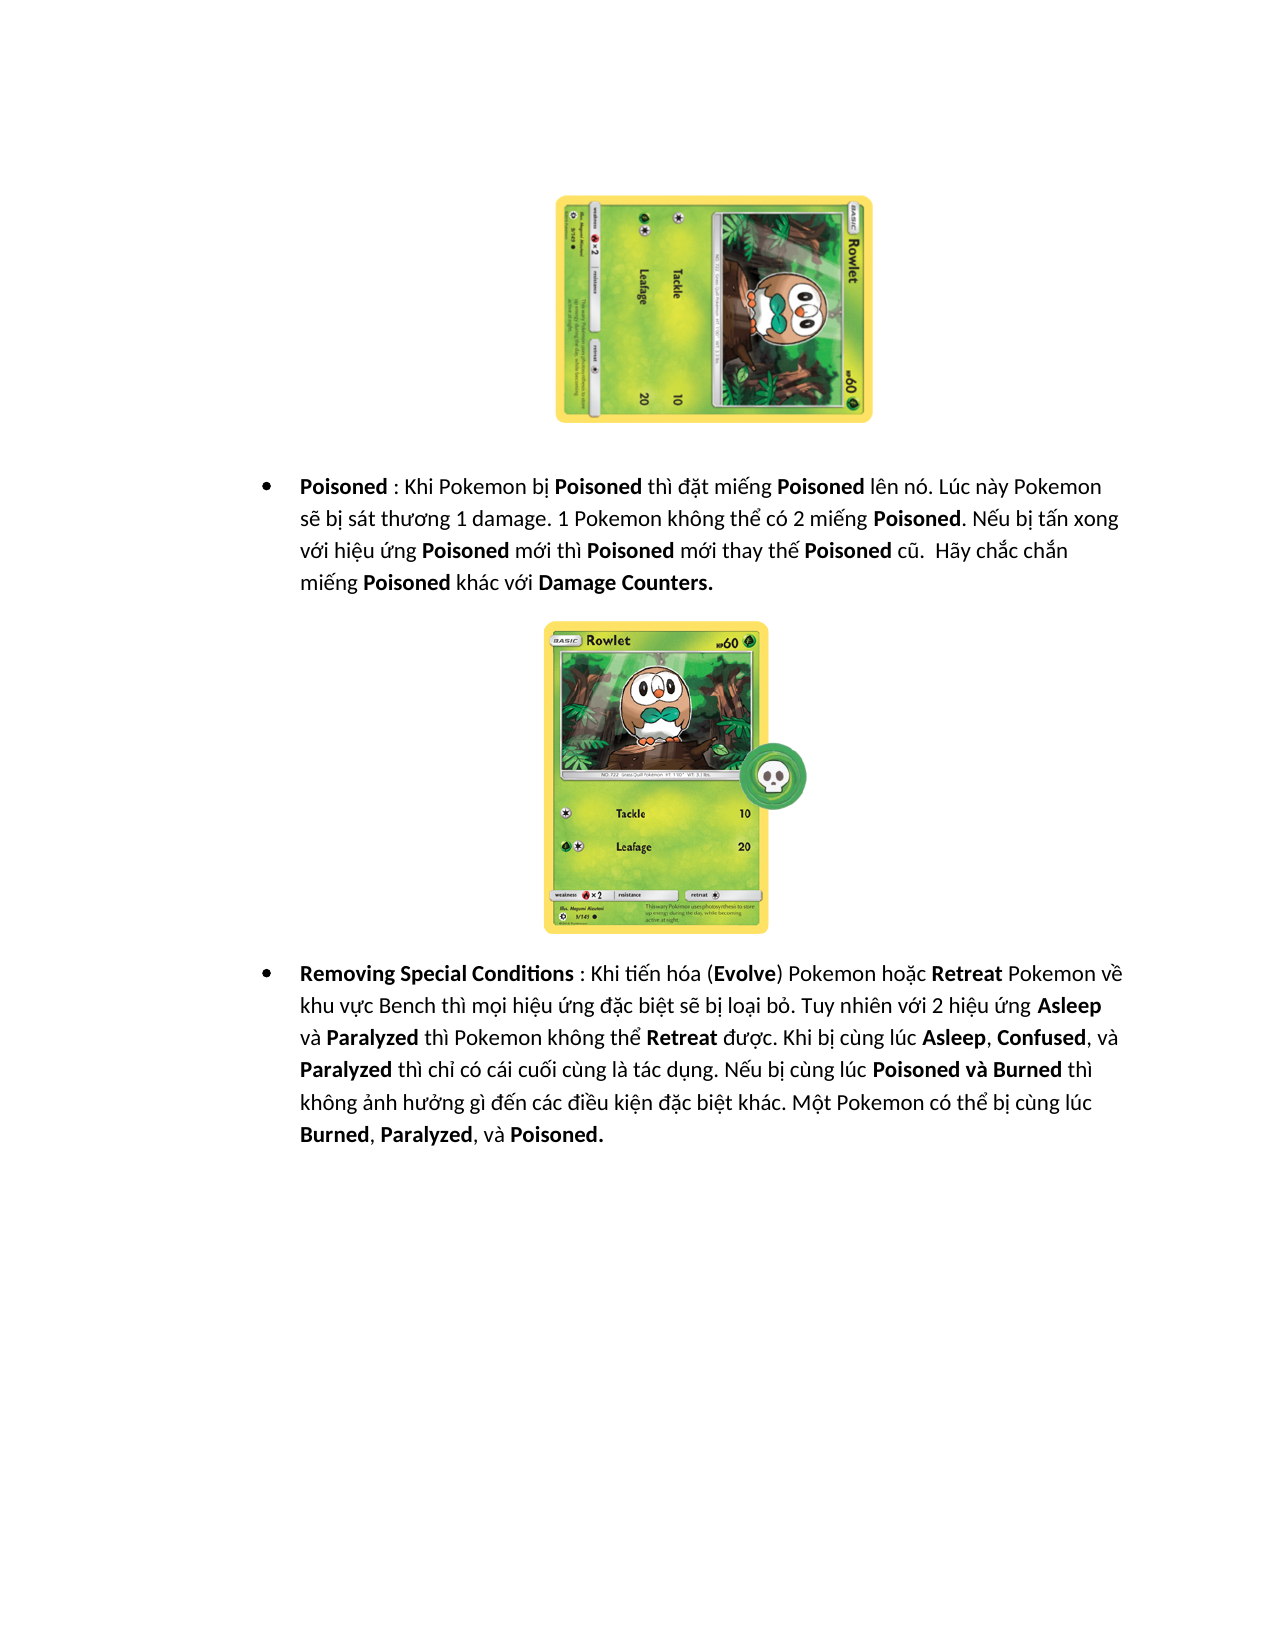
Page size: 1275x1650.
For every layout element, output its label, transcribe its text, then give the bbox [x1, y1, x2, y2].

list Poisoned : Khi Pokemon bị Poisoned thì đặt miếng Poisoned lên nó. Lúc này Pokemon sẽ bị sát thương 1 damage. 1 Pokemon không thể có 2 miếng Poisoned. Nếu bị tấn xong với hiệu ứng Poisoned mới thì Poisoned mới thay thế Poisoned cũ. Hãy chắc chắn miếng Poisoned khác với Damage Counters. [262, 472, 1125, 596]
picture [556, 196, 872, 423]
list Removing Special Conditions : Khi tiến hóa (Evolve) Pokemon hoặc Retreat Pokemon về khu vực Bench thì mọi hiệu ứng đặc biệt sẽ bị loại bỏ. Tuy nhiên với 2 hiệu ứng Asleep và Paralyzed thì Pokemon không thể Retreat được. Khi bị cùng lúc Asleep, Confused, và Paralyzed thì chỉ có cái cuối cùng là tác dụng. Nếu bị cùng lúc Poisoned và Burned thì không ảnh hưởng gì đến các điều kiện đặc biệt khác. Một Pokemon có thể bị cùng lúc Burned, Paralyzed, và Poisoned. [262, 959, 1125, 1148]
picture [543, 621, 882, 934]
